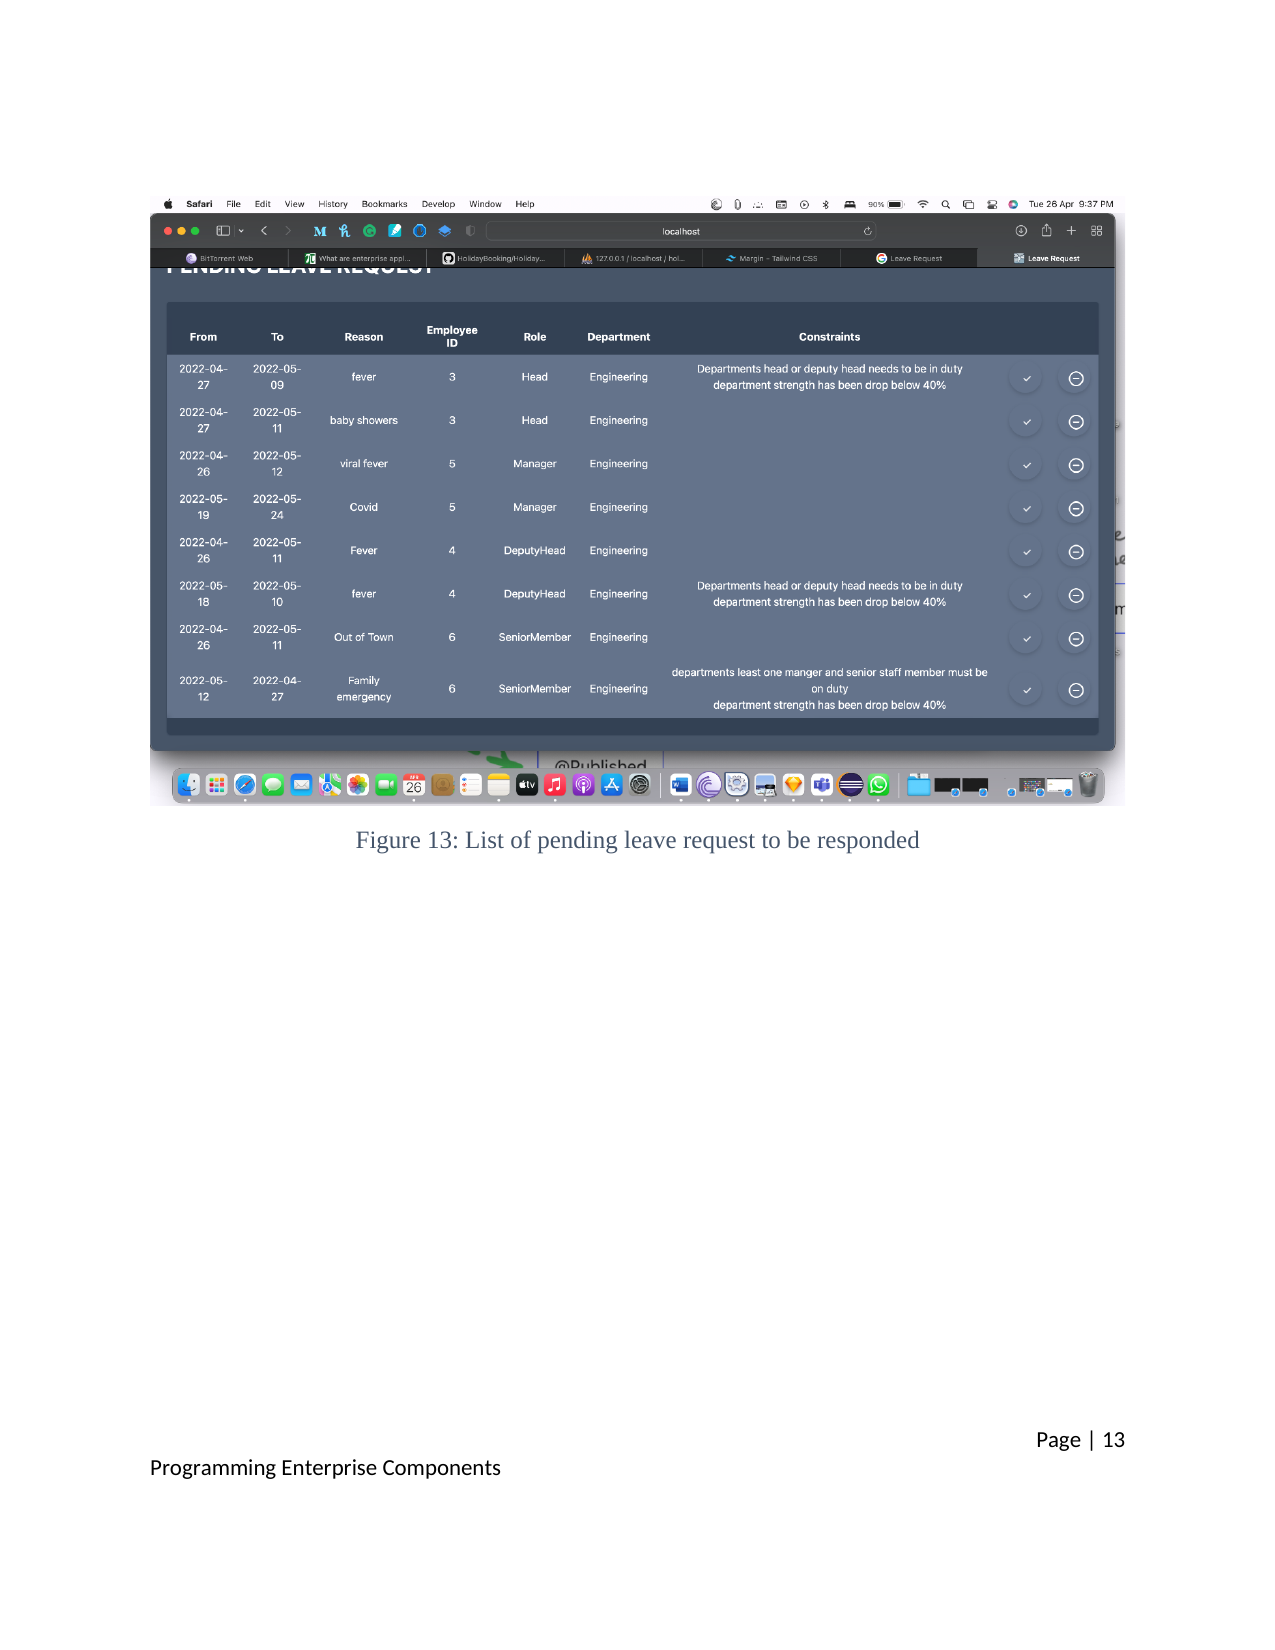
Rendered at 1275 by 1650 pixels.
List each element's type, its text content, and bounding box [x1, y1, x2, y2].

picture [150, 196, 1125, 806]
text Figure 13: List of pending leave request to be responded [150, 825, 1125, 854]
